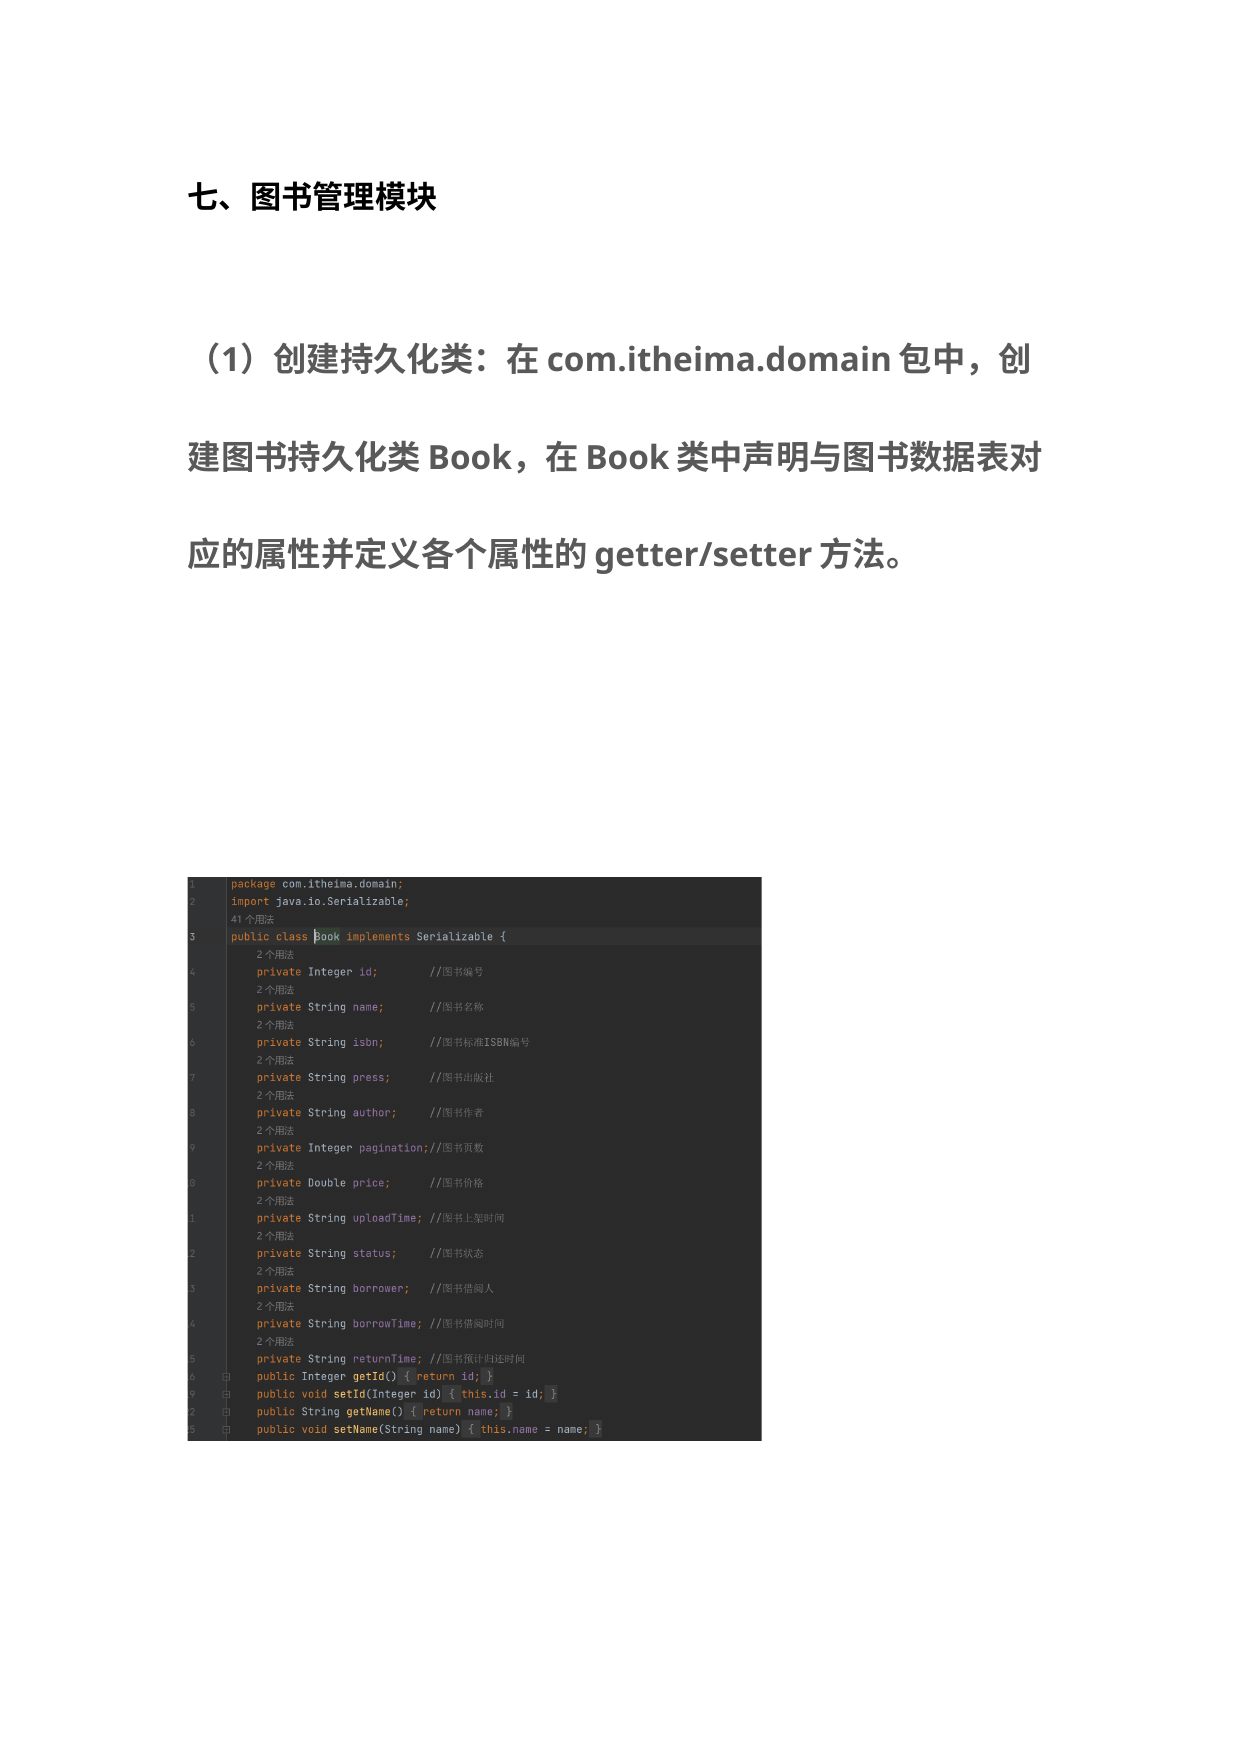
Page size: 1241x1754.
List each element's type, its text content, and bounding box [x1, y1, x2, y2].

subtitle 七、图书管理模块 [187, 162, 1053, 227]
picture [187, 877, 762, 1441]
